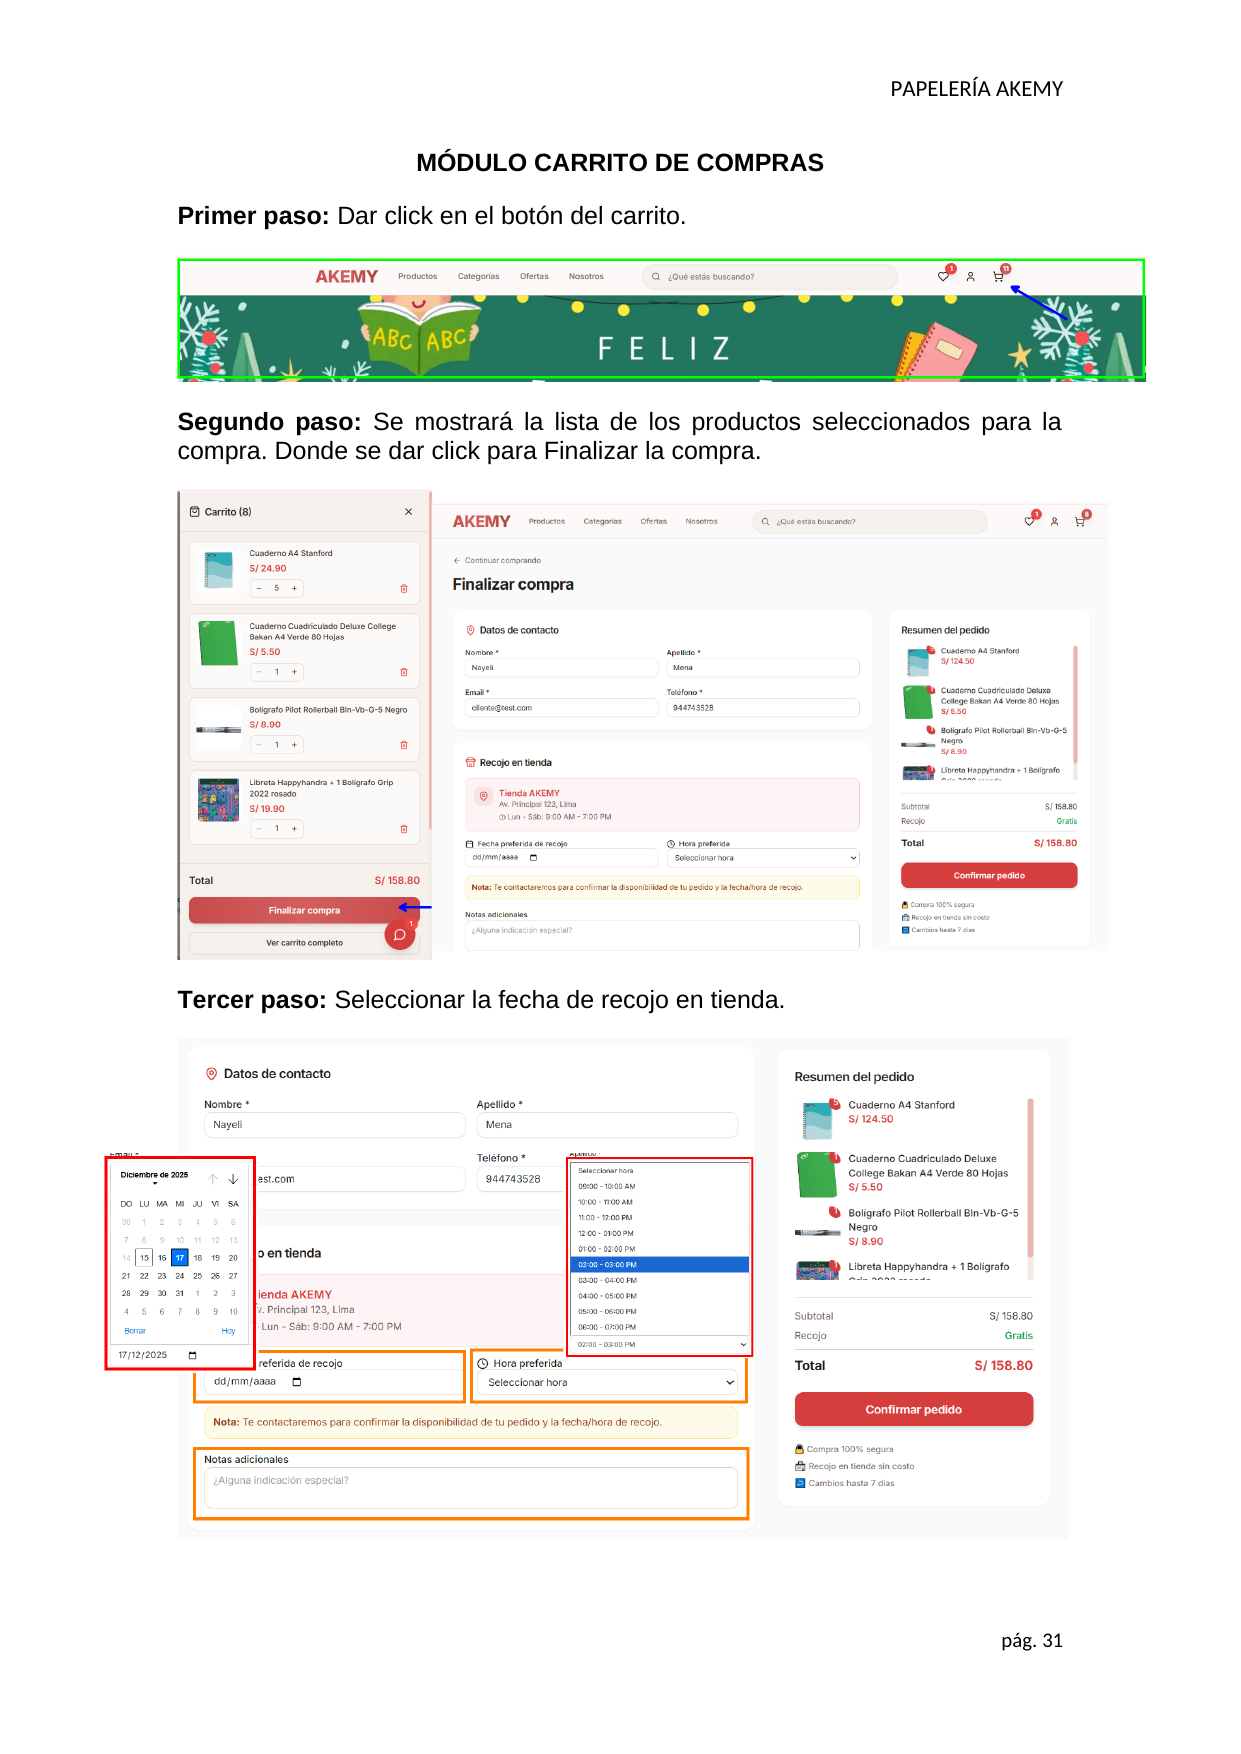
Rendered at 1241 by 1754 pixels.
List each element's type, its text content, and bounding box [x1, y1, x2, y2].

text Tercer paso: Seleccionar la fecha de recojo en tienda. [177, 985, 1063, 1014]
picture [177, 255, 1147, 382]
picture [177, 489, 1109, 960]
text MÓDULO CARRITO DE COMPRAS [177, 148, 1063, 176]
text Primer paso: Dar click en el botón del carrito. [177, 201, 1063, 230]
text Segundo paso: Se mostrará la lista de los productos seleccionados para la compra. Donde se dar click para Finalizar la compra. [177, 407, 1063, 464]
picture [101, 1038, 1069, 1539]
